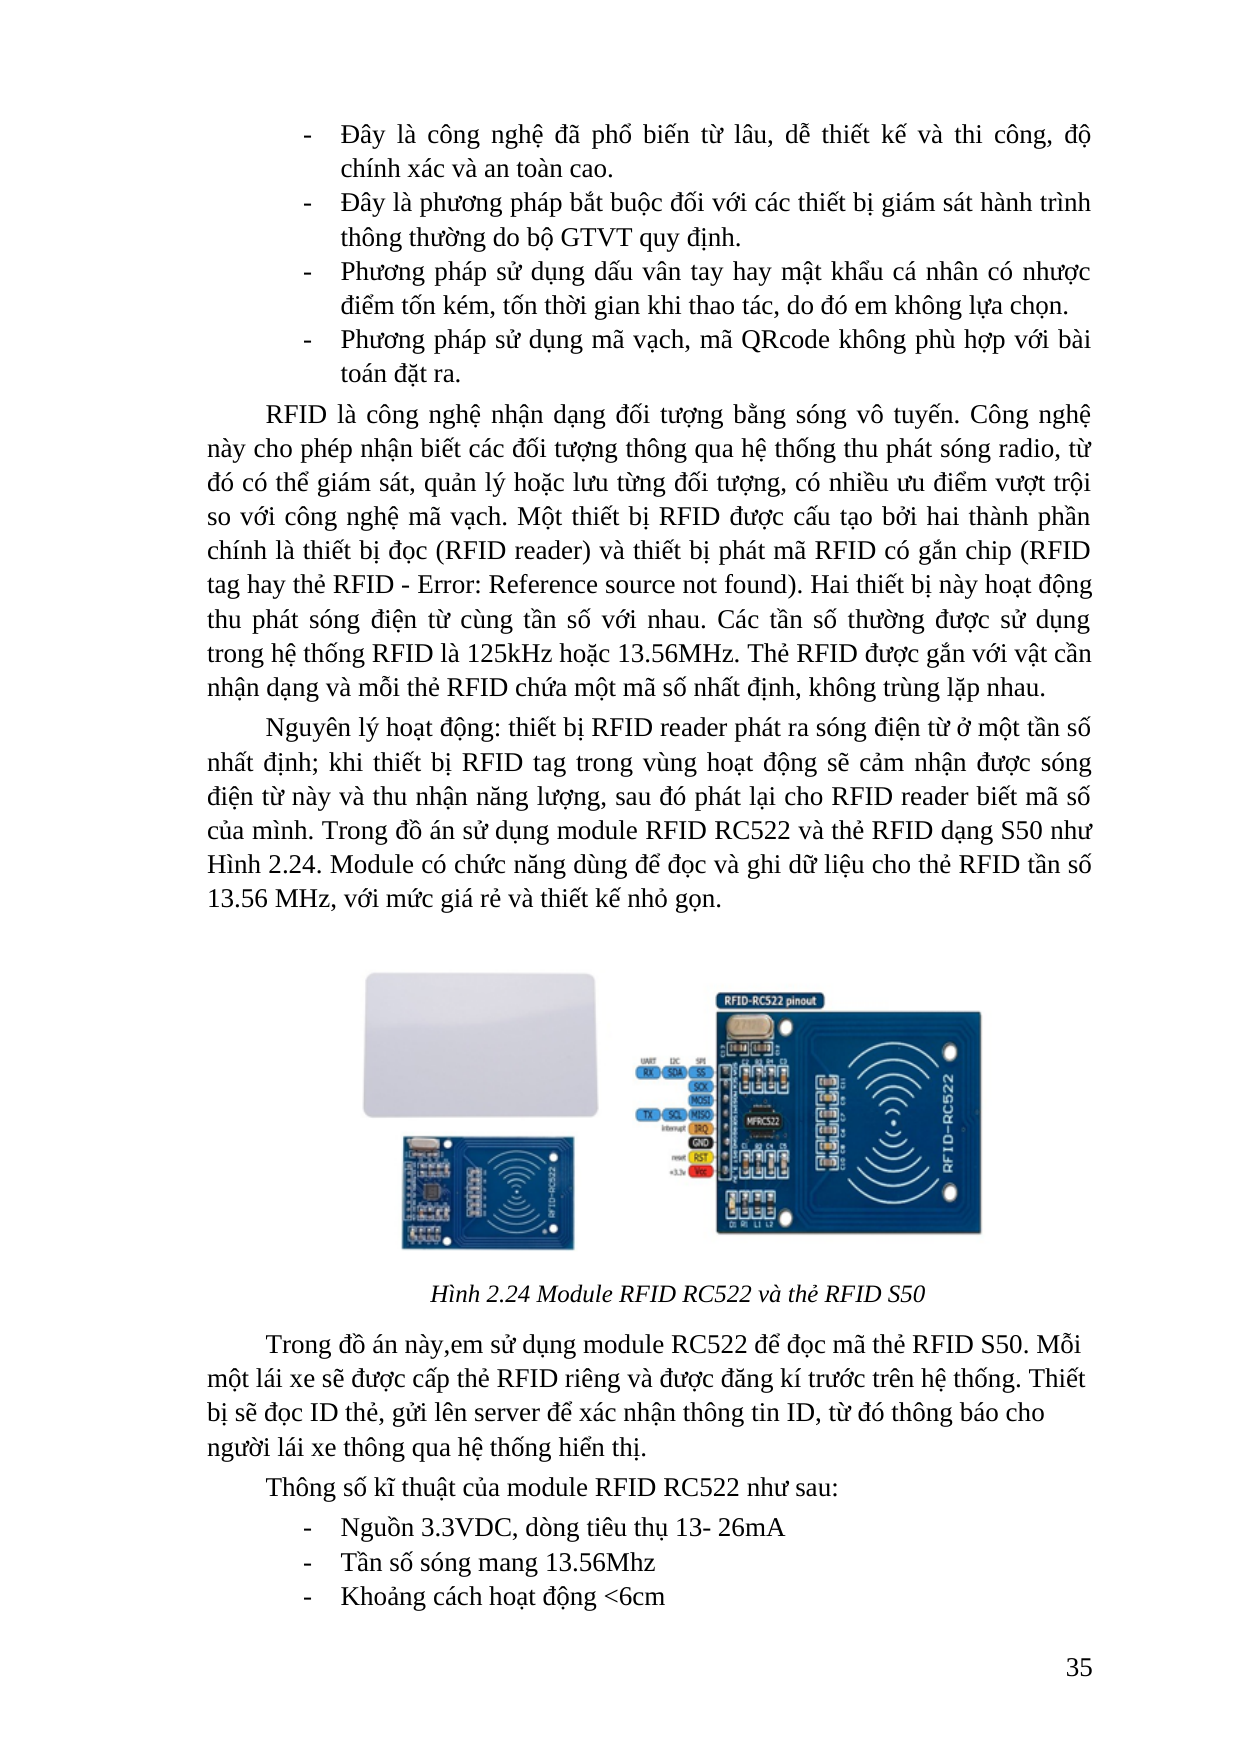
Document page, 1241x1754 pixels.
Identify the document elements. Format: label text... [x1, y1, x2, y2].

list Đây là công nghệ đã phổ biến từ lâu, dễ thiết kế và thi công, độ chính xác và an toàn cao. [303, 118, 1092, 183]
list Tần số sóng mang 13.56Mhz [303, 1546, 1092, 1577]
list Phương pháp sử dụng dấu vân tay hay mật khẩu cá nhân có nhược điểm tốn kém, tốn thời gian khi thao tác, do đó em không lựa chọn. [303, 255, 1092, 320]
list Đây là phương pháp bắt buộc đối với các thiết bị giám sát hành trình thông thường do bộ GTVT quy định. [303, 186, 1092, 252]
text Trong đồ án này,em sử dụng module RC522 để đọc mã thẻ RFID S50. Mỗi một lái xe sẽ được cấp thẻ RFID riêng và được đăng kí trước trên hệ thống. Thiết bị sẽ đọc ID thẻ, gửi lên server để xác nhận thông tin ID, từ đó thông báo cho người lái xe thông qua hệ thống hiển thị. [207, 1328, 1092, 1462]
list Khoảng cách hoạt động <6cm [303, 1580, 1092, 1611]
picture [350, 963, 1008, 1270]
list Phương pháp sử dụng mã vạch, mã QRcode không phù hợp với bài toán đặt ra. [303, 323, 1092, 388]
text Thông số kĩ thuật của module RFID RC522 như sau: [207, 1471, 1092, 1502]
list Nguồn 3.3VDC, dòng tiêu thụ 13- 26mA [303, 1512, 1092, 1543]
